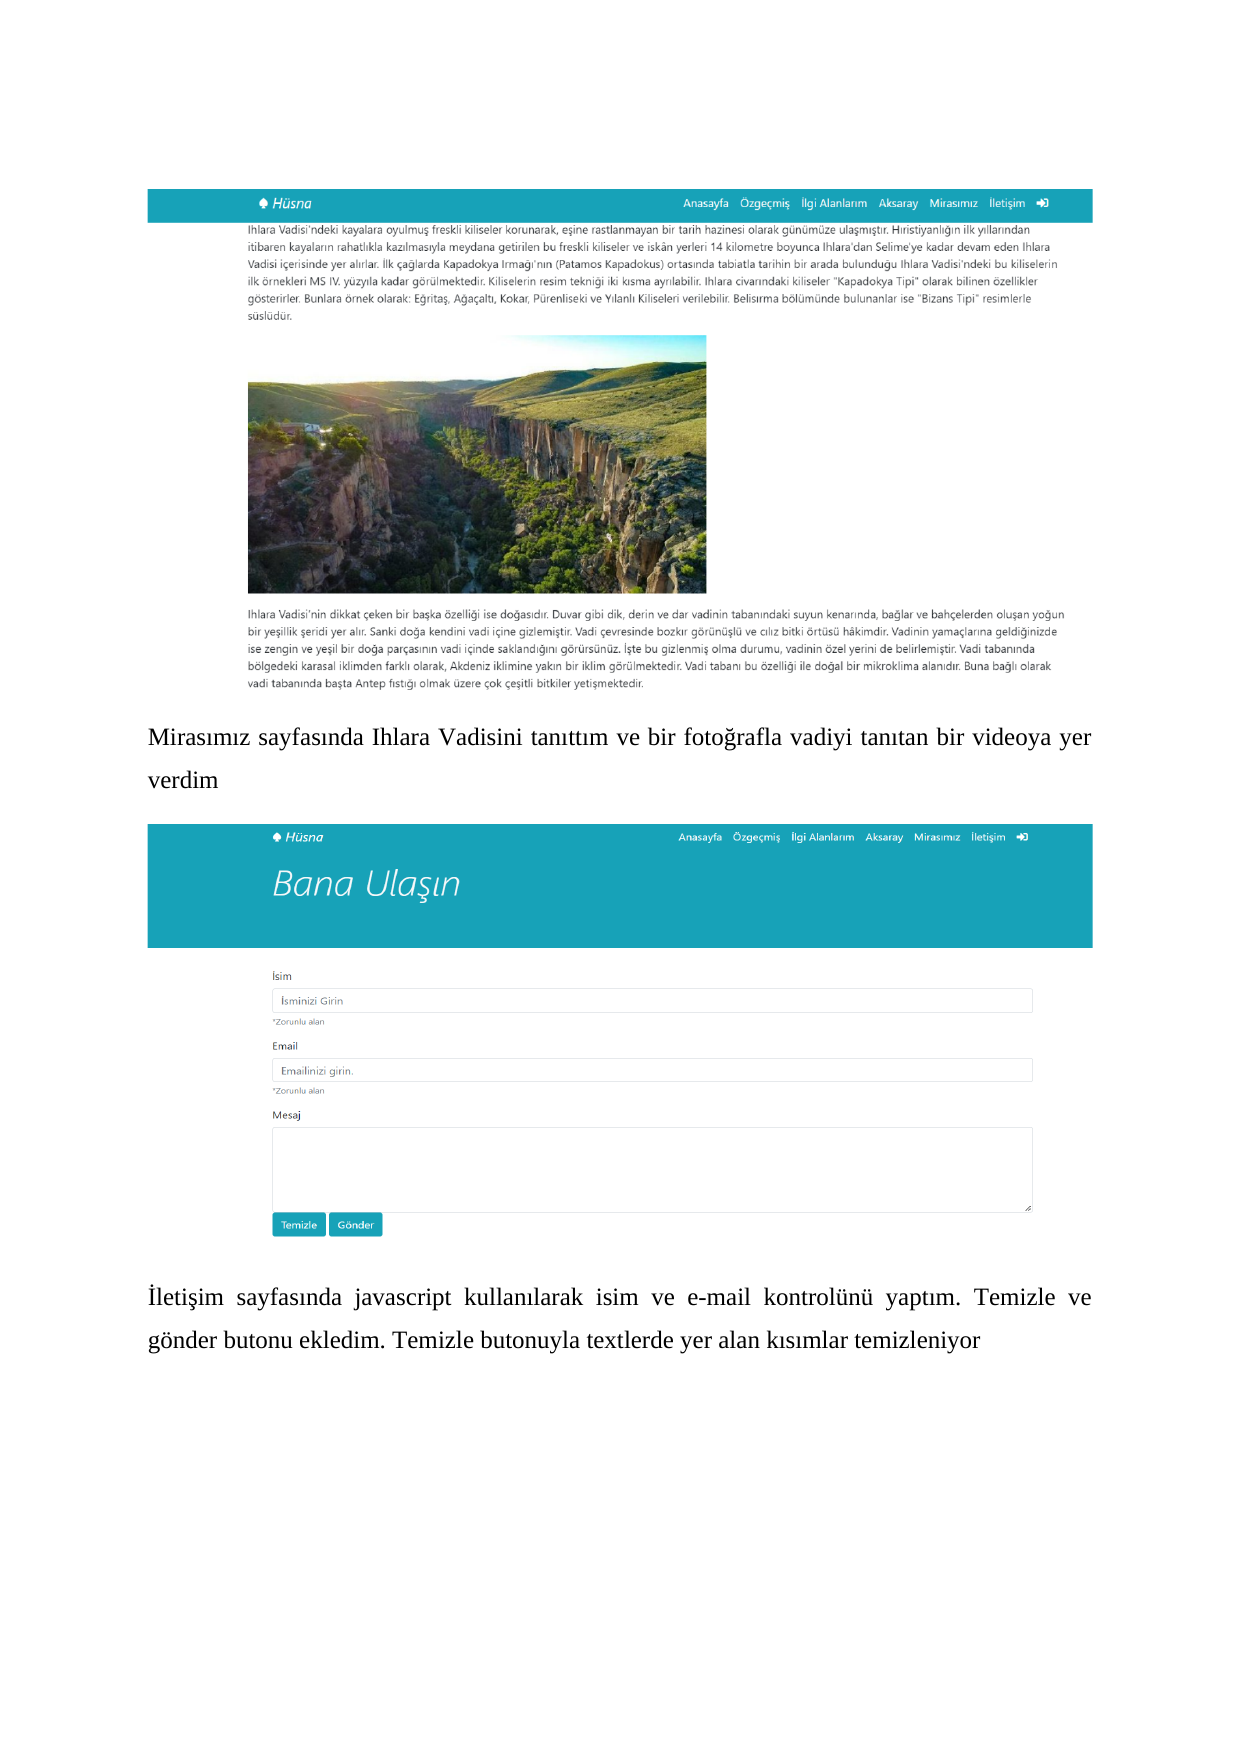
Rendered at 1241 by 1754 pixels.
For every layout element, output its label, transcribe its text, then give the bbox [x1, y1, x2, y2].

picture [147, 824, 1093, 1251]
text Mirasımız sayfasında Ihlara Vadisini tanıttım ve bir fotoğrafla vadiyi tanıtan bir videoya yer verdim [148, 722, 1093, 794]
picture [147, 189, 1093, 692]
text İletişim sayfasında javascript kullanılarak isim ve e-mail kontrolünü yaptım. Temizle ve gönder butonu ekledim. Temizle butonuyla textlerde yer alan kısımlar temizleniyor [148, 1282, 1093, 1353]
